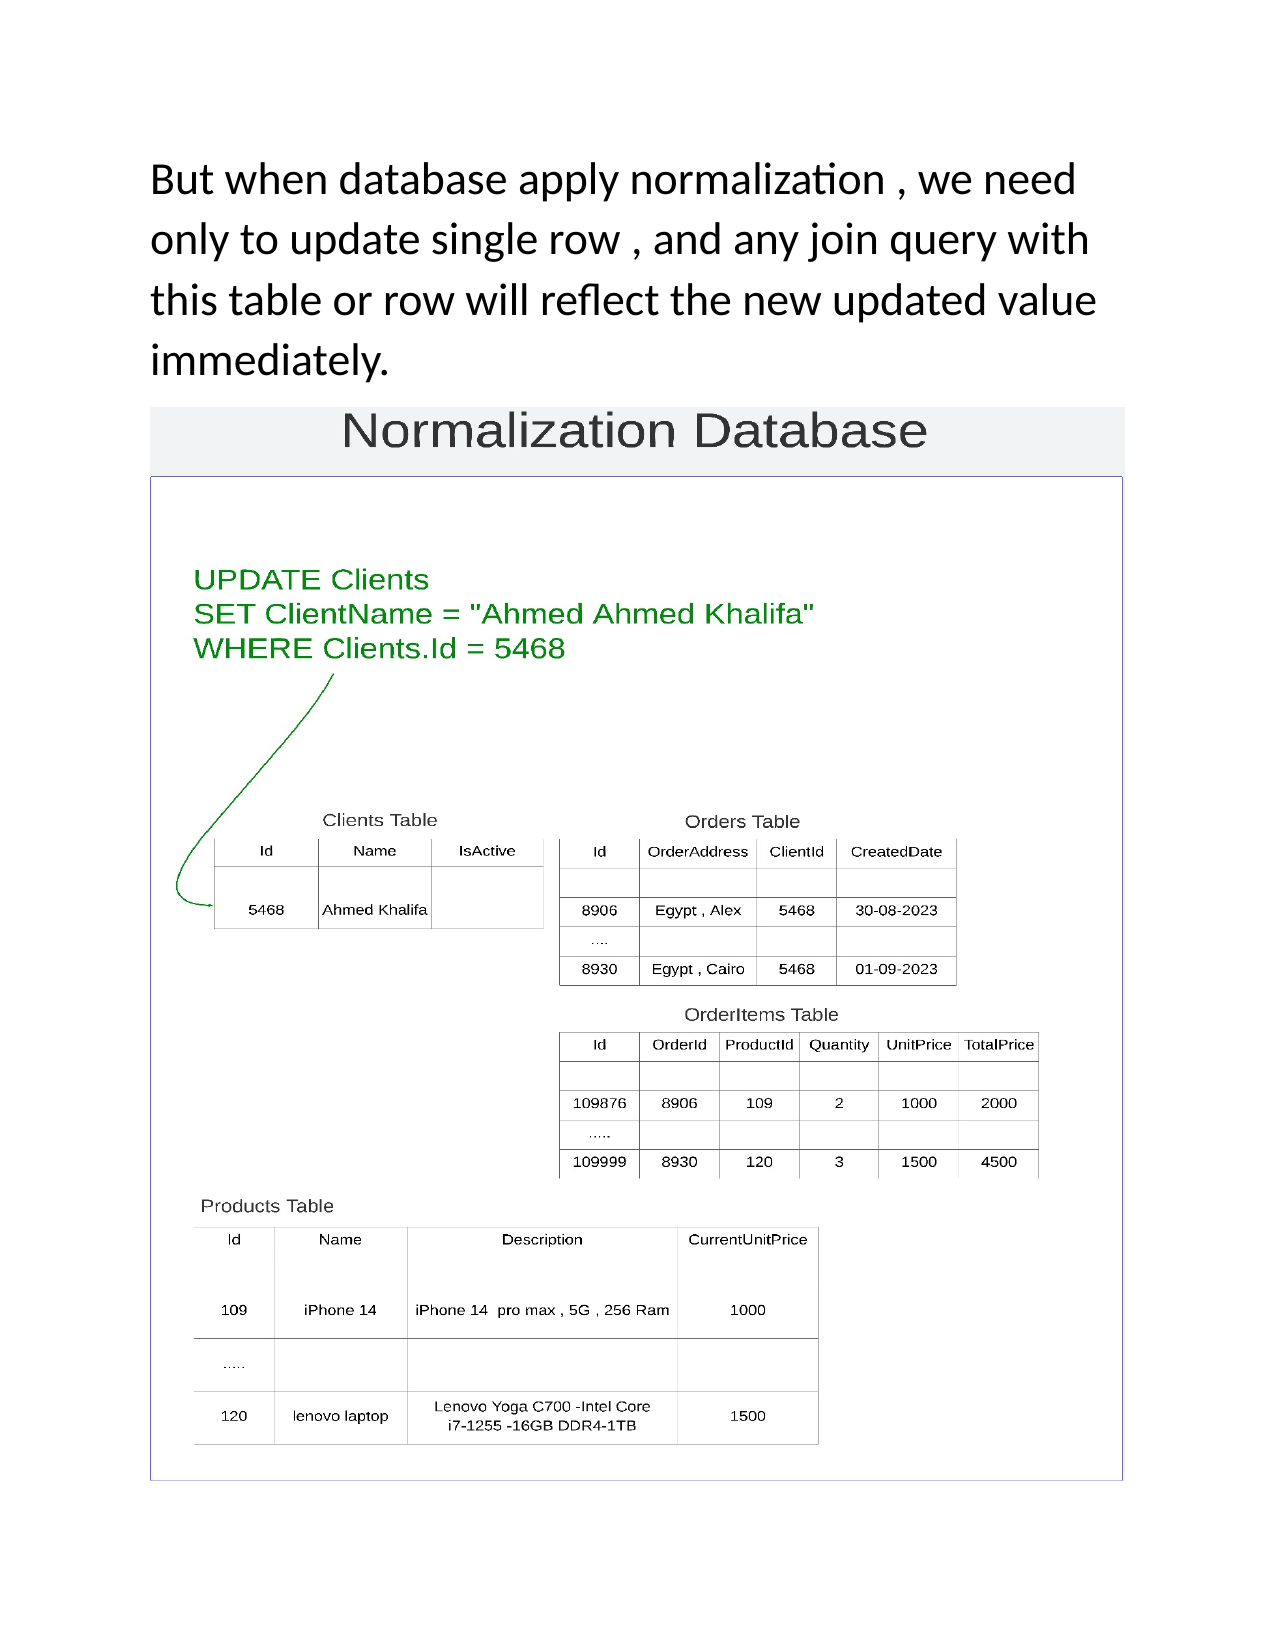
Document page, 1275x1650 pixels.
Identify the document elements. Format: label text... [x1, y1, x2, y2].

picture [150, 407, 1125, 1481]
text But when database apply normalization , we need only to update single row , and any join query with this table or row will reflect the new updated value immediately. [150, 150, 1125, 387]
